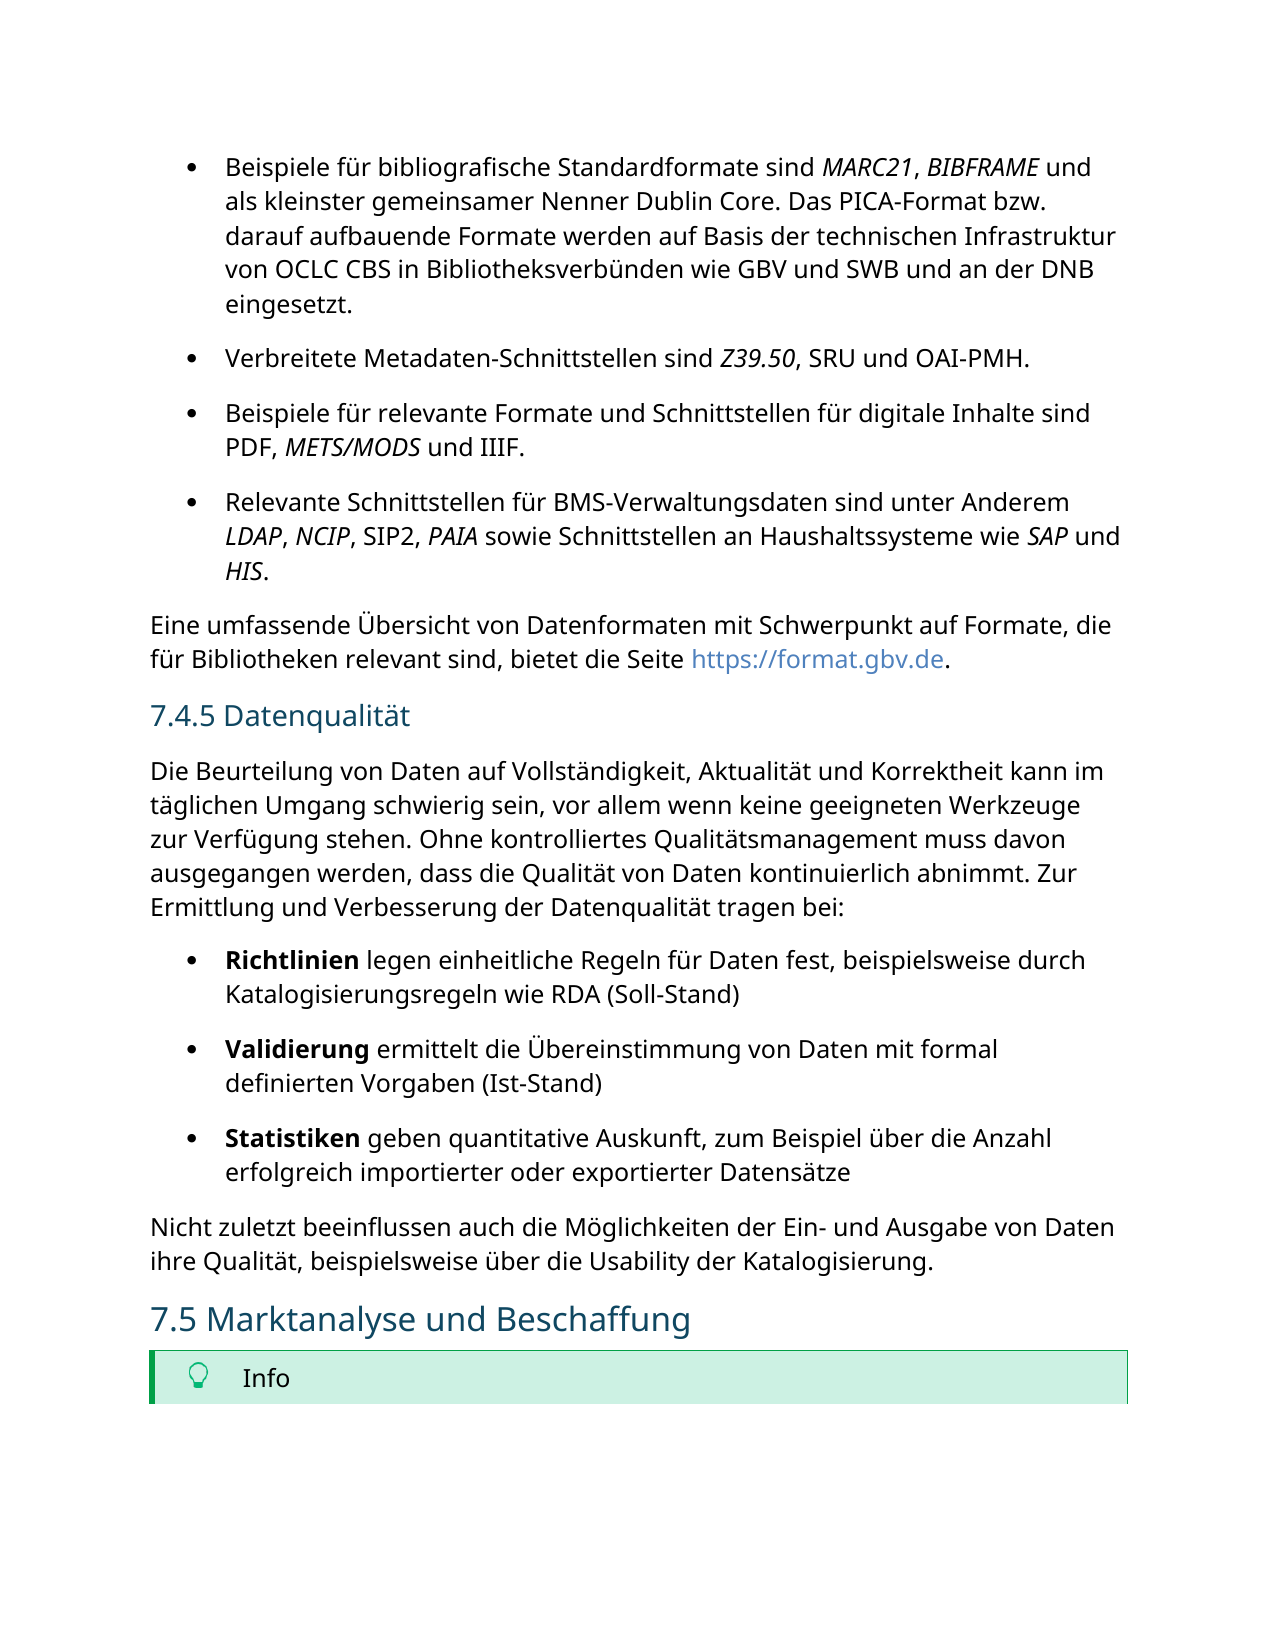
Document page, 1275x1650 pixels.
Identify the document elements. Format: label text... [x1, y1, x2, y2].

text Nicht zuletzt beeinflussen auch die Möglichkeiten der Ein- und Ausgabe von Daten ihre Qualität, beispielsweise über die Usability der Katalogisierung. [150, 1209, 1125, 1277]
list Richtlinien legen einheitliche Regeln für Daten fest, beispielsweise durch Katalogisierungsregeln wie RDA (Soll-Stand) [187, 942, 1125, 1011]
list Relevante Schnittstellen für BMS-Verwaltungsdaten sind unter Anderem LDAP, NCIP, SIP2, PAIA sowie Schnittstellen an Haushaltssysteme wie SAP und HIS. [187, 485, 1125, 587]
text Eine umfassende Übersicht von Datenformaten mit Schwerpunkt auf Formate, die für Bibliotheken relevant sind, bietet die Seite https://format.gbv.de. [150, 608, 1125, 676]
list Verbreitete Metadaten-Schnittstellen sind Z39.50, SRU und OAI-PMH. [187, 341, 1125, 375]
list Beispiele für relevante Formate und Schnittstellen für digitale Inhalte sind PDF, METS/MODS und IIIF. [187, 396, 1125, 464]
subtitle 7.5 Marktanalyse und Beschaffung [150, 1296, 1125, 1342]
list Statistiken geben quantitative Auskunft, zum Beispiel über die Anzahl erfolgreich importierter oder exportierter Datensätze [187, 1120, 1125, 1188]
table_header Info [155, 1351, 1127, 1404]
picture [186, 1362, 211, 1388]
text Die Beurteilung von Daten auf Vollständigkeit, Aktualität und Korrektheit kann im täglichen Umgang schwierig sein, vor allem wenn keine geeigneten Werkzeuge zur Verfügung stehen. Ohne kontrolliertes Qualitätsmanagement muss davon ausgegangen werden, dass die Qualität von Daten kontinuierlich abnimmt. Zur Ermittlung und Verbesserung der Datenqualität tragen bei: [150, 753, 1125, 924]
list Validierung ermittelt die Übereinstimmung von Daten mit formal definierten Vorgaben (Ist-Stand) [187, 1031, 1125, 1099]
subtitle 7.4.5 Datenqualität [150, 695, 1125, 734]
list Beispiele für bibliografische Standardformate sind MARC21, BIBFRAME und als kleinster gemeinsamer Nenner Dublin Core. Das PICA-Format bzw. darauf aufbauende Formate werden auf Basis der technischen Infrastruktur von OCLC CBS in Bibliotheksverbünden wie GBV und SWB und an der DNB eingesetzt. [187, 150, 1125, 320]
